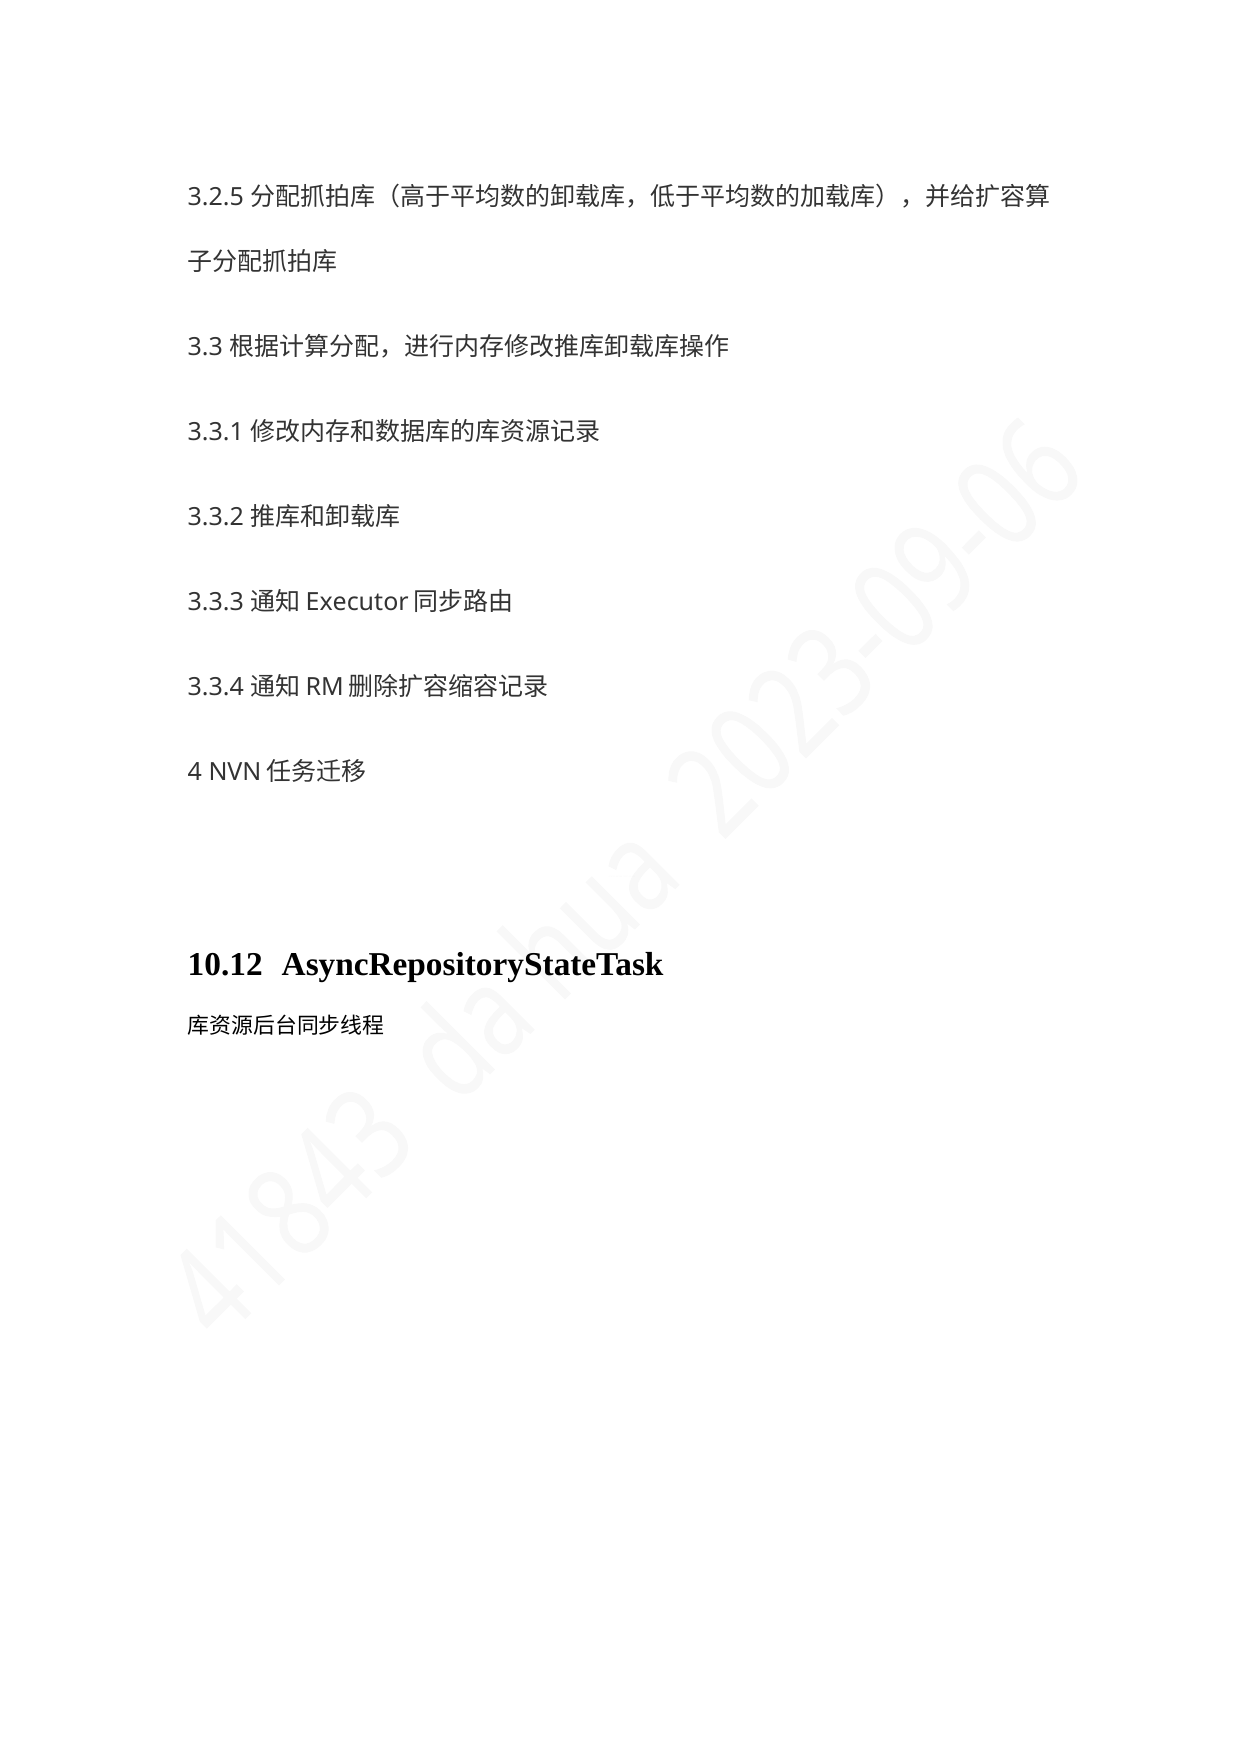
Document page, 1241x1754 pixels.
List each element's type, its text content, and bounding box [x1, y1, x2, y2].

text 3.3.1 修改内存和数据库的库资源记录 [187, 397, 1053, 462]
text 3.2.5 分配抓拍库（高于平均数的卸载库，低于平均数的加载库），并给扩容算子分配抓拍库 [187, 162, 1053, 292]
text 库资源后台同步线程 [187, 1008, 1053, 1040]
text 3.3.2 推库和卸载库 [187, 482, 1053, 547]
text 3.3.3 通知Executor同步路由 [187, 567, 1053, 632]
subtitle AsyncRepositoryStateTask [187, 944, 1053, 983]
text 3.3.4 通知RM删除扩容缩容记录 [187, 652, 1053, 717]
text 4 NVN任务迁移 [187, 737, 1053, 802]
text 3.3 根据计算分配，进行内存修改推库卸载库操作 [187, 312, 1053, 377]
